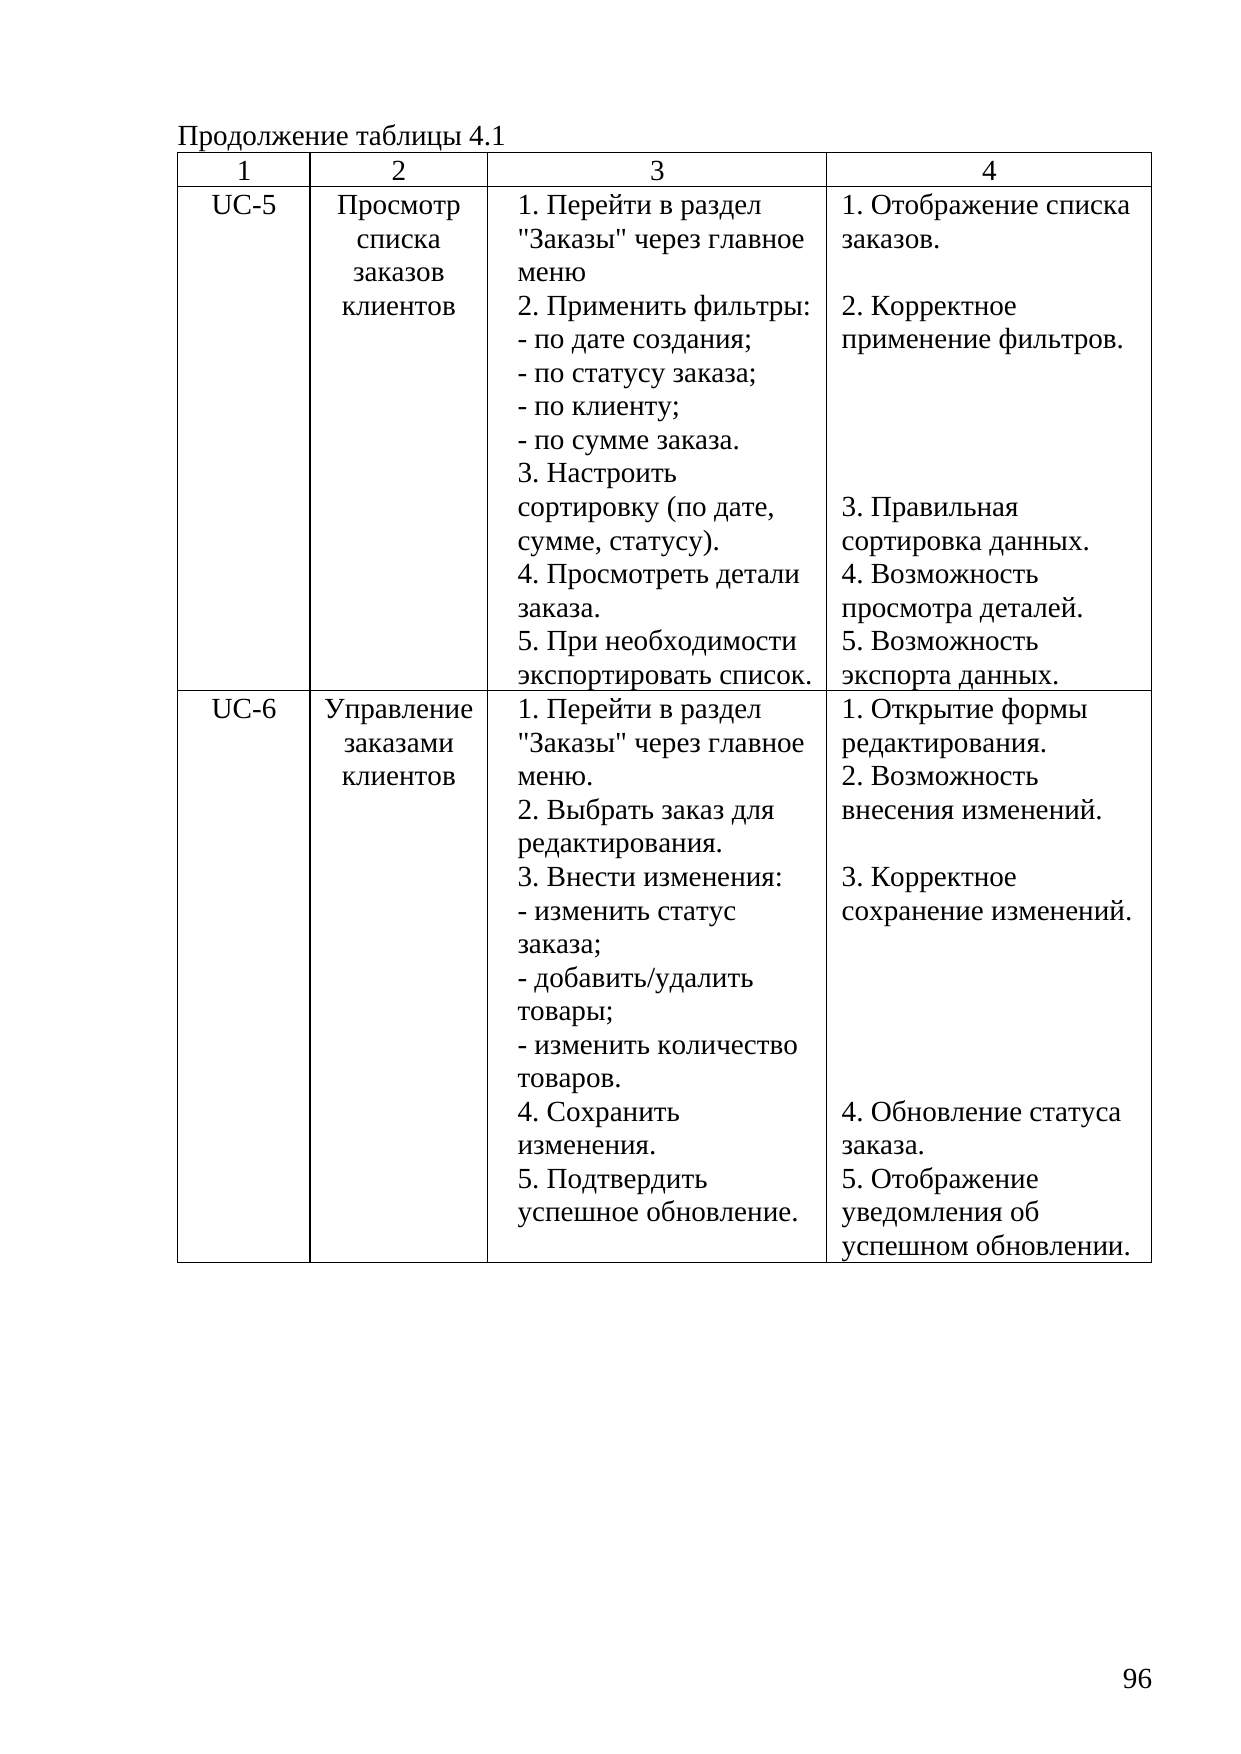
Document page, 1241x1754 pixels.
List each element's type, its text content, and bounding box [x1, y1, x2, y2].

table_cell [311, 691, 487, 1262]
text Продолжение таблицы 4.1 [177, 118, 1152, 152]
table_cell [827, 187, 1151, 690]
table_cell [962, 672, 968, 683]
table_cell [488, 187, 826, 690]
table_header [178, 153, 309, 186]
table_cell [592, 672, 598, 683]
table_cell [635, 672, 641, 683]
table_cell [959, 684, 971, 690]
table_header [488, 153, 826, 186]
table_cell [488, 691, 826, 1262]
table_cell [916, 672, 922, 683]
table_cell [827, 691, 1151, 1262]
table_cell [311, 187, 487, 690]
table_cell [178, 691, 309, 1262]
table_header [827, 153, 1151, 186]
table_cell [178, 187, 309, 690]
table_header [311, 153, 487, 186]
